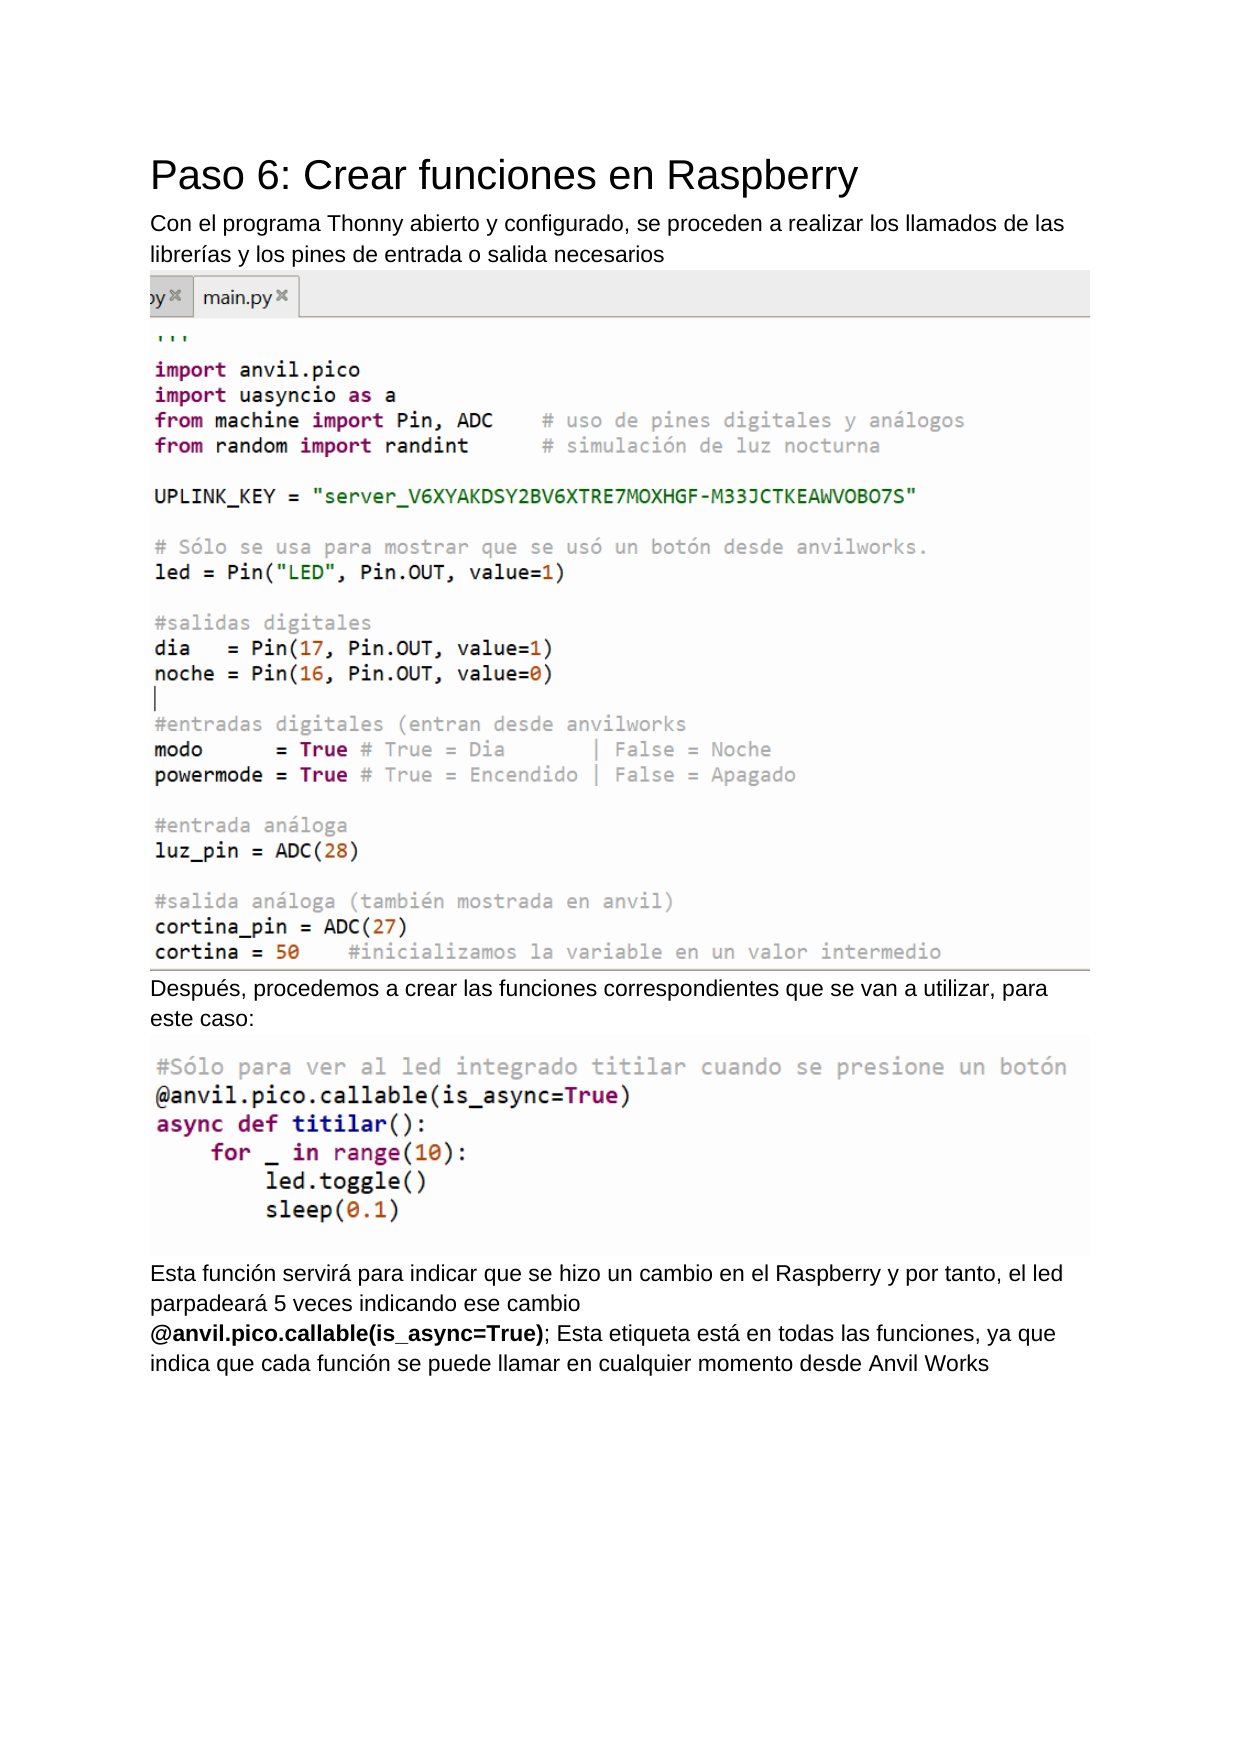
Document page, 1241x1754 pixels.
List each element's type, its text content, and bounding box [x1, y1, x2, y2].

subtitle Paso 6: Crear funciones en Raspberry [150, 150, 1090, 198]
text Con el programa Thonny abierto y configurado, se proceden a realizar los llamados de las librerías y los pines de entrada o salida necesarios [150, 210, 1090, 267]
text Esta función servirá para indicar que se hizo un cambio en el Raspberry y por tanto, el led parpadeará 5 veces indicando ese cambio [150, 1260, 1090, 1316]
picture [150, 270, 1091, 971]
picture [150, 1035, 1091, 1256]
text Después, procedemos a crear las funciones correspondientes que se van a utilizar, para este caso: [150, 975, 1090, 1031]
text @anvil.pico.callable(is_async=True); Esta etiqueta está en todas las funciones, ya que indica que cada función se puede llamar en cualquier momento desde Anvil Works [150, 1320, 1090, 1377]
